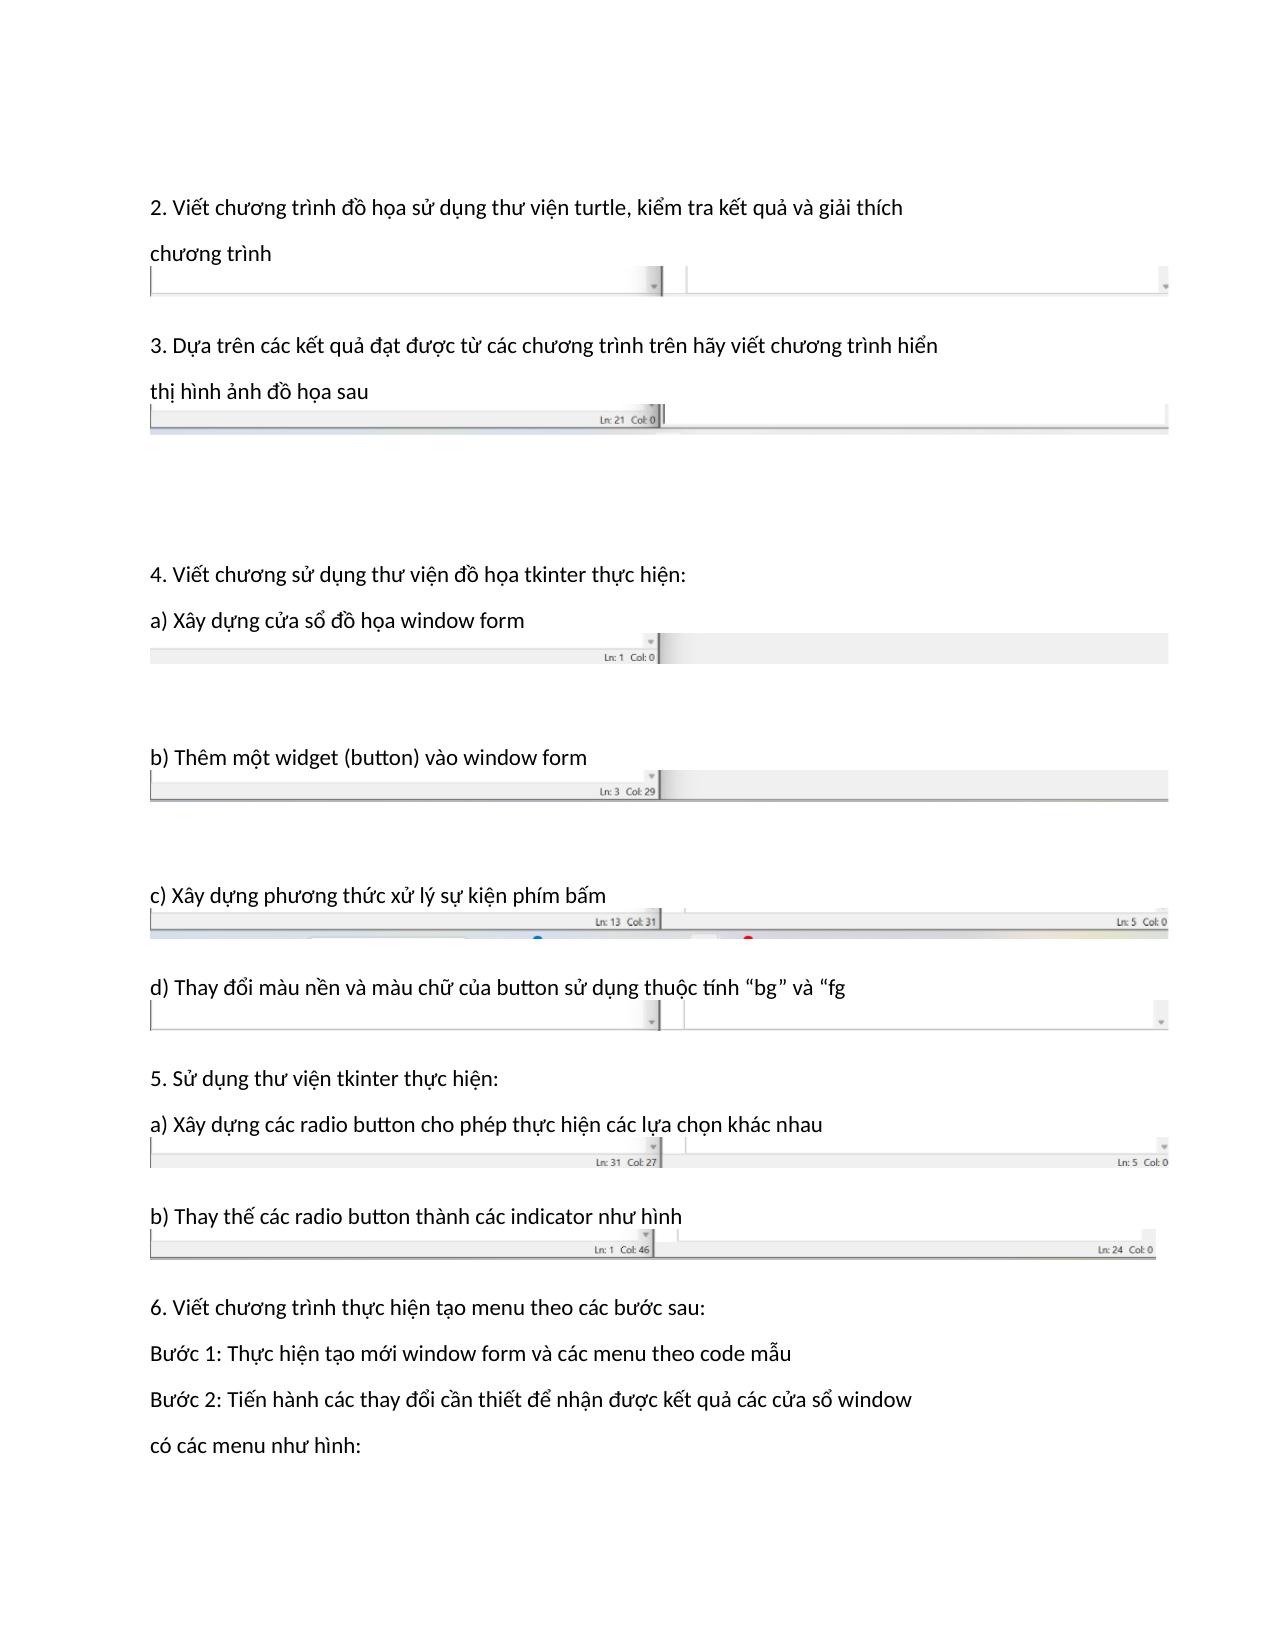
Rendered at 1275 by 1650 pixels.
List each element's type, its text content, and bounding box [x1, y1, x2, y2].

text 2. Viết chương trình đồ họa sử dụng thư viện turtle, kiểm tra kết quả và giải thích [150, 196, 1125, 221]
text Bước 1: Thực hiện tạo mới window form và các menu theo code mẫu [150, 1342, 1125, 1367]
text b) Thay thế các radio button thành các indicator như hình [150, 1204, 1125, 1229]
text 5. Sử dụng thư viện tkinter thực hiện: [150, 1067, 1125, 1092]
text d) Thay đổi màu nền và màu chữ của button sử dụng thuộc tính “bg” và “fg [150, 975, 1125, 1000]
text Bước 2: Tiến hành các thay đổi cần thiết để nhận được kết quả các cửa sổ window [150, 1387, 1125, 1412]
text a) Xây dựng cửa sổ đồ họa window form [150, 608, 1125, 633]
text a) Xây dựng các radio button cho phép thực hiện các lựa chọn khác nhau [150, 1112, 1125, 1137]
text chương trình [150, 242, 1125, 266]
text 6. Viết chương trình thực hiện tạo menu theo các bước sau: [150, 1296, 1125, 1321]
text 3. Dựa trên các kết quả đạt được từ các chương trình trên hãy viết chương trình hiển [150, 333, 1125, 358]
text thị hình ảnh đồ họa sau [150, 379, 1125, 404]
text b) Thêm một widget (button) vào window form [150, 746, 1125, 770]
text c) Xây dựng phương thức xử lý sự kiện phím bấm [150, 883, 1125, 908]
text có các menu như hình: [150, 1433, 1125, 1458]
text 4. Viết chương sử dụng thư viện đồ họa tkinter thực hiện: [150, 562, 1125, 587]
